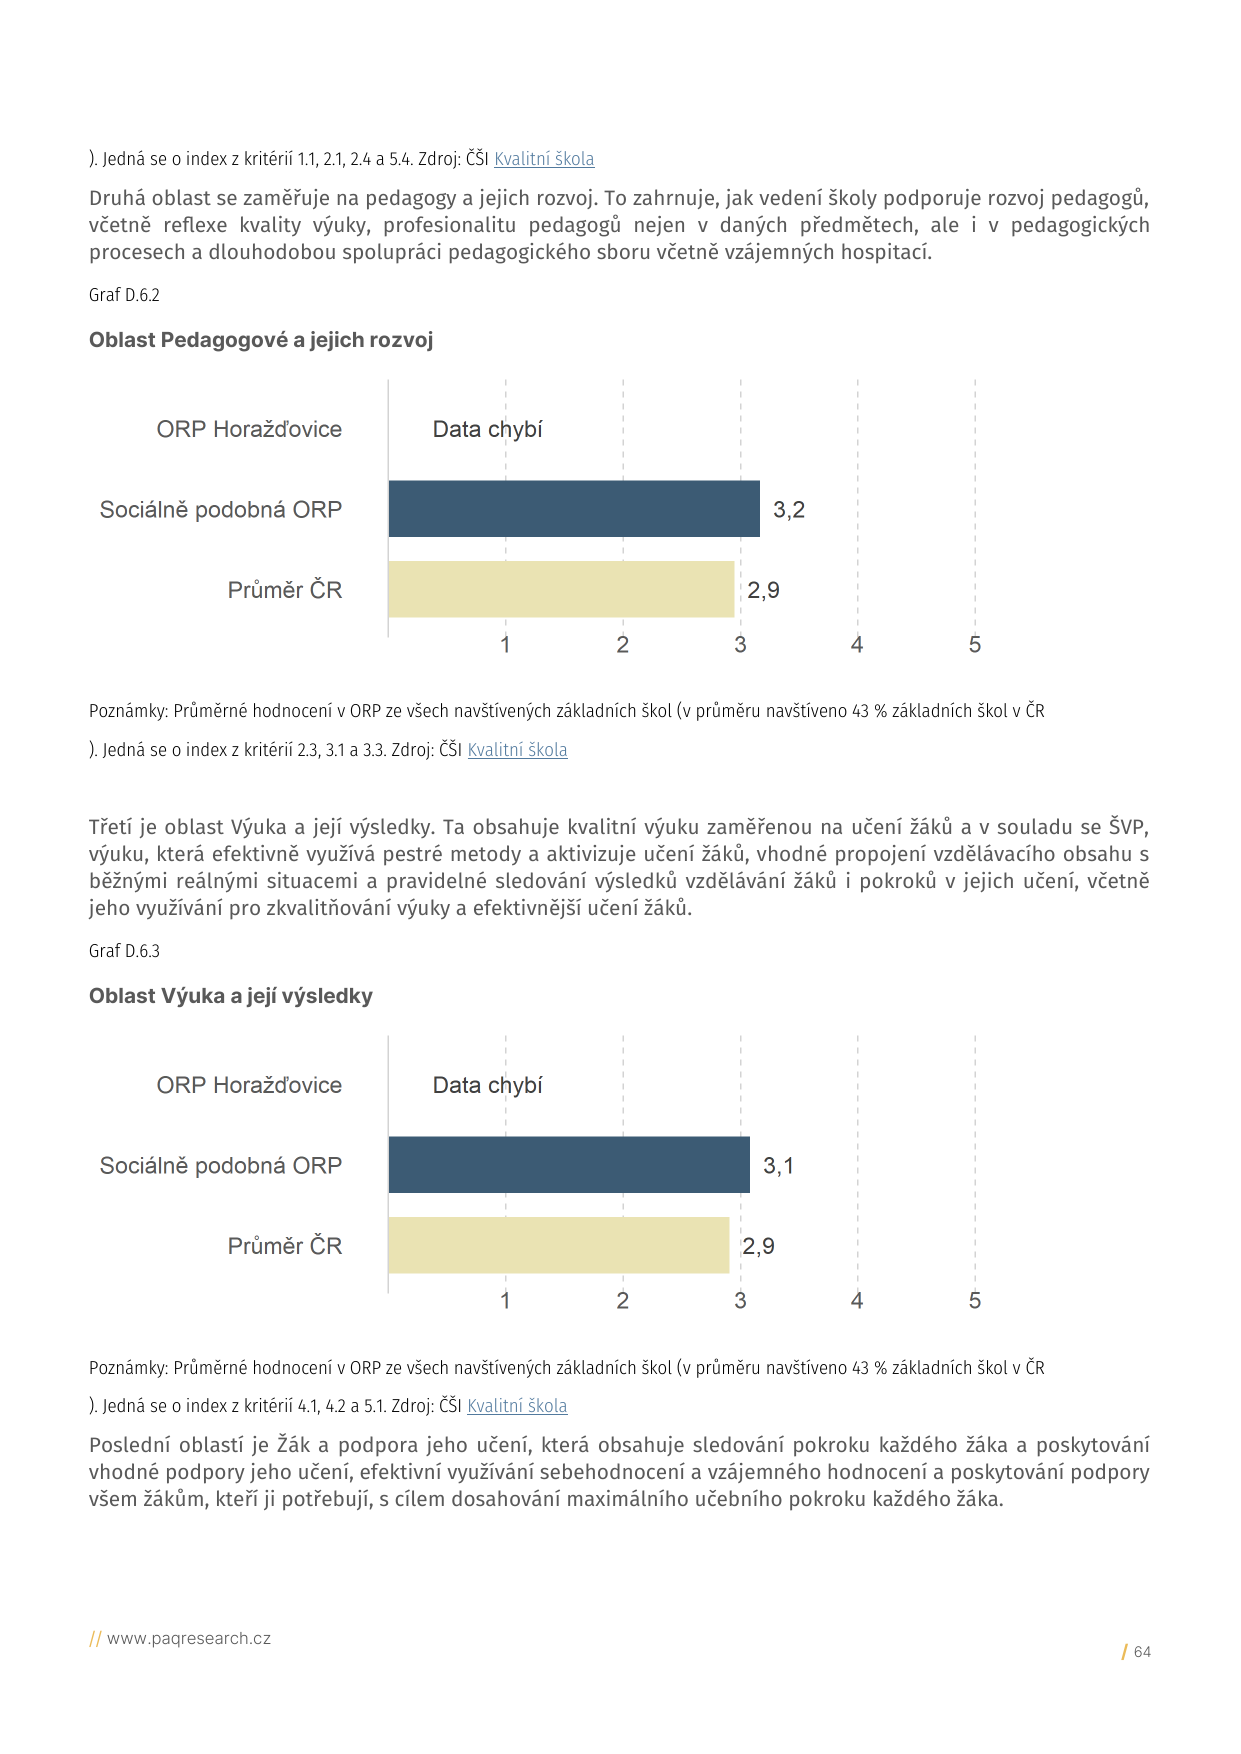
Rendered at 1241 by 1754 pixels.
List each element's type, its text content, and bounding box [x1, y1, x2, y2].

text Druhá oblast se zaměřuje na pedagogy a jejich rozvoj. To zahrnuje, jak vedení školy podporuje rozvoj pedagogů, včetně reflexe kvality výuky, profesionalitu pedagogů nejen v daných předmětech, ale i v pedagogických procesech a dlouhodobou spolupráci pedagogického sboru včetně vzájemných hospitací. [89, 186, 1152, 265]
text ). Jedná se o index z kritérií 1.1, 2.1, 2.4 a 5.4. Zdroj: ČŠI Kvalitní škola [89, 148, 1152, 170]
text Poslední oblastí je Žák a podpora jeho učení, která obsahuje sledování pokroku každého žáka a poskytování vhodné podpory jeho učení, efektivní využívání sebehodnocení a vzájemného hodnocení a poskytování podpory všem žákům, kteří ji potřebují, s cílem dosahování maximálního učebního pokroku každého žáka. [89, 1433, 1152, 1512]
picture [88, 352, 1139, 684]
text Oblast Výuka a její výsledky [89, 978, 1152, 1008]
picture [88, 1008, 1139, 1340]
text ). Jedná se o index z kritérií 2.3, 3.1 a 3.3. Zdroj: ČŠI Kvalitní škola [89, 739, 1152, 761]
text Poznámky: Průměrné hodnocení v ORP ze všech navštívených základních škol (v průměru navštíveno 43 % základních škol v ČR [89, 1357, 1152, 1379]
text Oblast Pedagogové a jejich rozvoj [89, 322, 1152, 352]
text Poznámky: Průměrné hodnocení v ORP ze všech navštívených základních škol (v průměru navštíveno 43 % základních škol v ČR [89, 700, 1152, 723]
text Graf D.6.2 [89, 284, 1152, 306]
text ). Jedná se o index z kritérií 4.1, 4.2 a 5.1. Zdroj: ČŠI Kvalitní škola [89, 1395, 1152, 1417]
text Graf D.6.3 [89, 940, 1152, 962]
text Třetí je oblast Výuka a její výsledky. Ta obsahuje kvalitní výuku zaměřenou na učení žáků a v souladu se ŠVP, výuku, která efektivně využívá pestré metody a aktivizuje učení žáků, vhodné propojení vzdělávacího obsahu s běžnými reálnými situacemi a pravidelné sledování výsledků vzdělávání žáků i pokroků v jejich učení, včetně jeho využívání pro zkvalitňování výuky a efektivnější učení žáků. [89, 815, 1152, 921]
